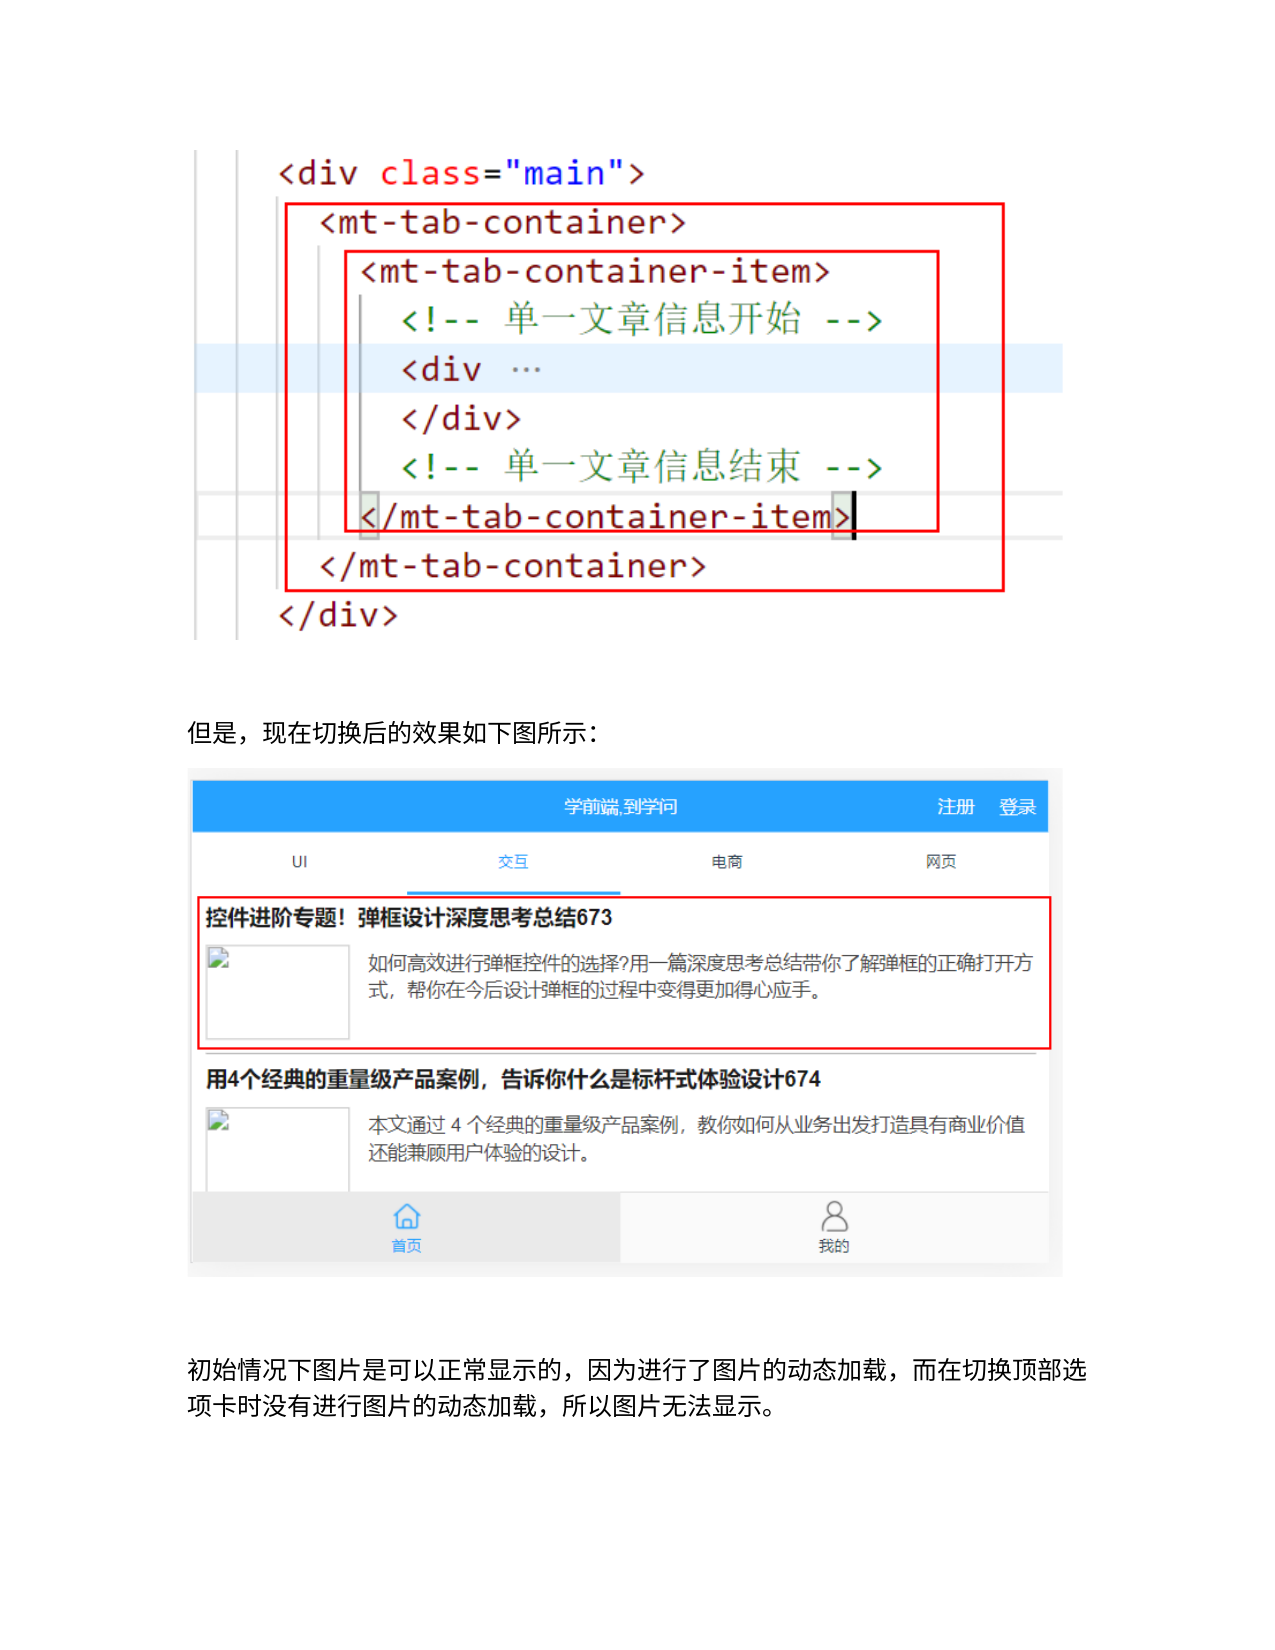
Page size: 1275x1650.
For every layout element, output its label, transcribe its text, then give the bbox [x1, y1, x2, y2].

picture [187, 150, 1063, 640]
text 初始情况下图片是可以正常显示的，因为进行了图片的动态加载，而在切换顶部选项卡时没有进行图片的动态加载，所以图片无法显示。 [187, 1351, 1087, 1423]
text 但是，现在切换后的效果如下图所示： [187, 713, 1087, 749]
picture [187, 768, 1063, 1277]
